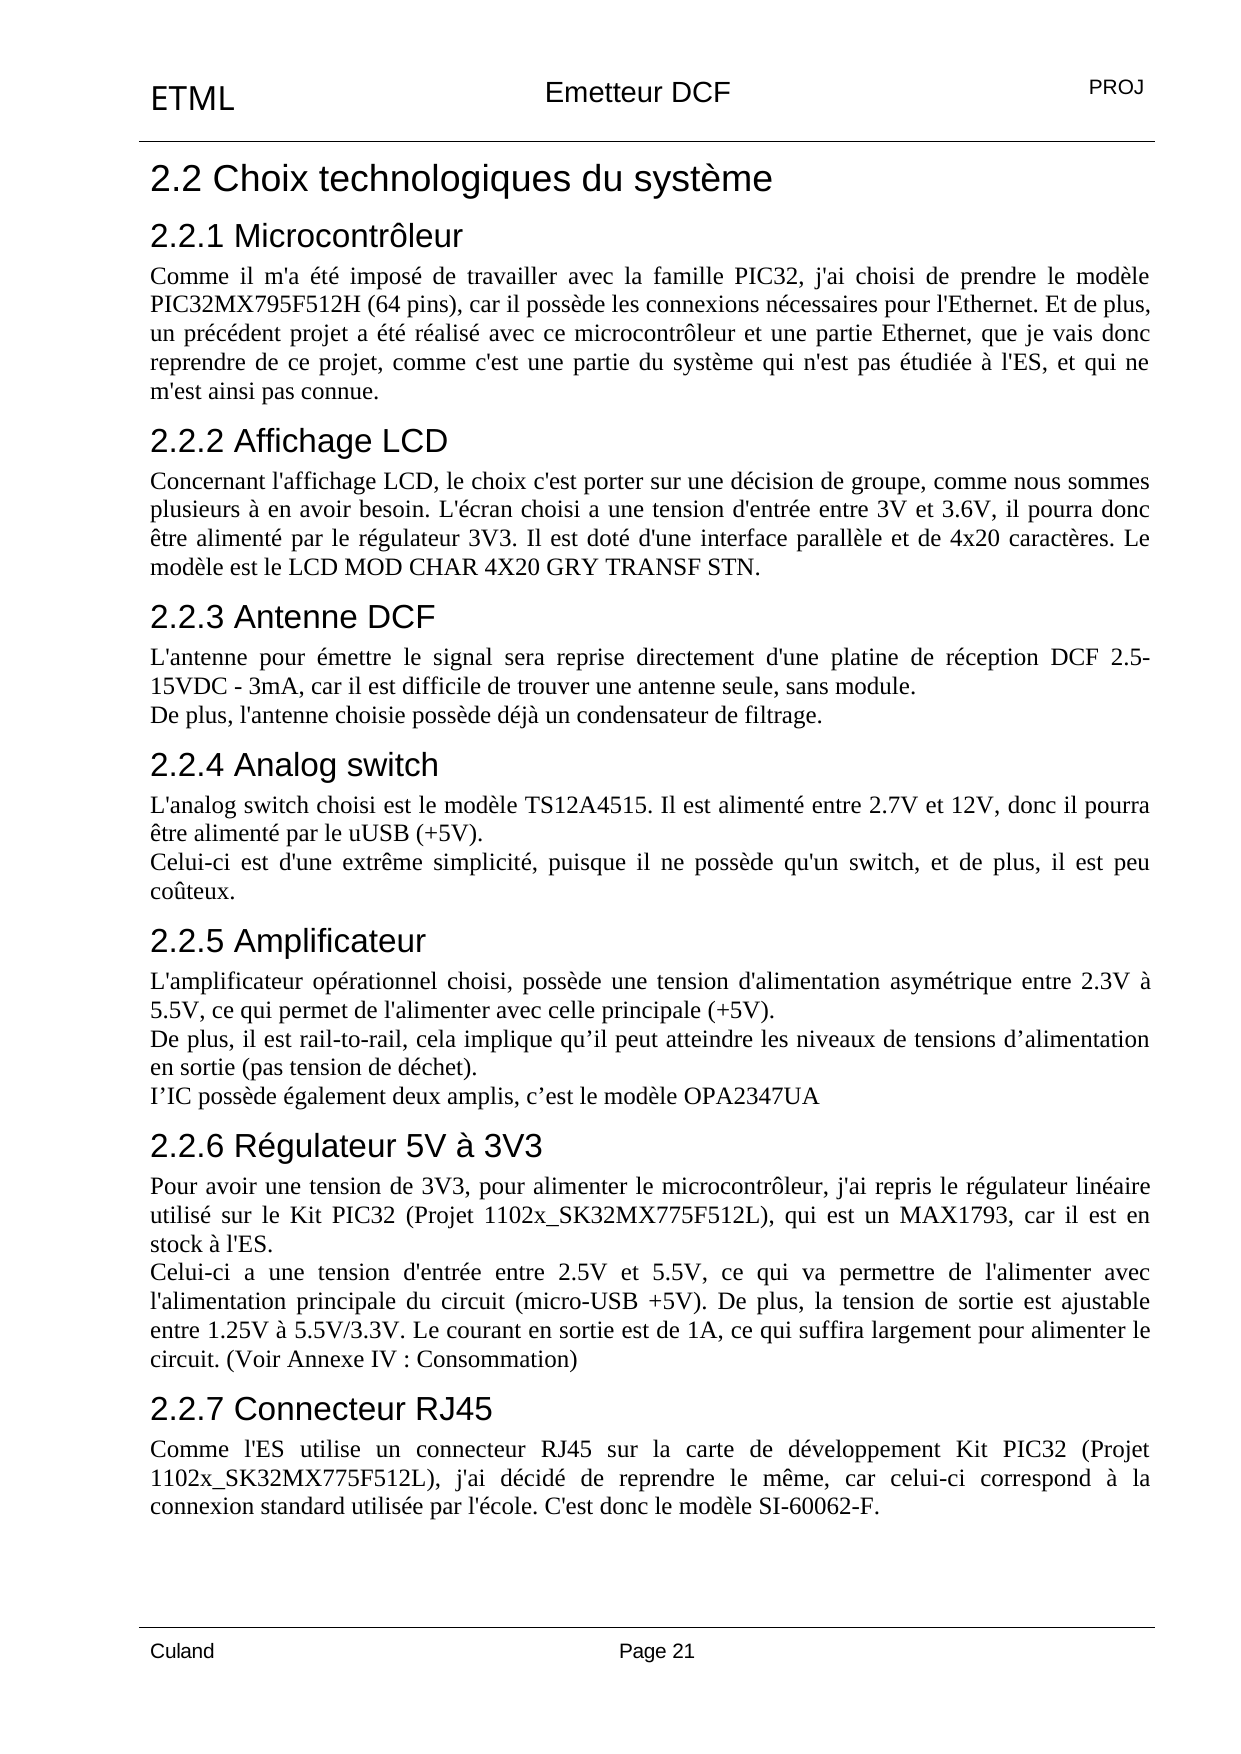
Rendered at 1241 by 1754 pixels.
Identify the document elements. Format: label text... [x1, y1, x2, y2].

text L'amplificateur opérationnel choisi, possède une tension d'alimentation asymétrique entre 2.3V à 5.5V, ce qui permet de l'alimenter avec celle principale (+5V). [150, 966, 1152, 1024]
subtitle Choix technologiques du système [150, 156, 1152, 199]
subtitle Affichage LCD [150, 421, 1152, 459]
text Pour avoir une tension de 3V3, pour alimenter le microcontrôleur, j'ai repris le régulateur linéaire utilisé sur le Kit PIC32 (Projet 1102x_SK32MX775F512L), qui est un MAX1793, car il est en stock à l'ES. [150, 1171, 1152, 1257]
text I’IC possède également deux amplis, c’est le modèle OPA2347UA [150, 1081, 1152, 1110]
text L'analog switch choisi est le modèle TS12A4515. Il est alimenté entre 2.7V et 12V, donc il pourra être alimenté par le uUSB (+5V). [150, 790, 1152, 847]
subtitle Analog switch [150, 745, 1152, 783]
text Comme l'ES utilise un connecteur RJ45 sur la carte de développement Kit PIC32 (Projet 1102x_SK32MX775F512L), j'ai décidé de reprendre le même, car celui-ci correspond à la connexion standard utilisée par l'école. C'est donc le modèle SI-60062-F. [150, 1434, 1152, 1520]
text L'antenne pour émettre le signal sera reprise directement d'une platine de réception DCF 2.5-15VDC - 3mA, car il est difficile de trouver une antenne seule, sans module. [150, 642, 1152, 700]
subtitle Antenne DCF [150, 597, 1152, 636]
text Celui-ci a une tension d'entrée entre 2.5V et 5.5V, ce qui va permettre de l'alimenter avec l'alimentation principale du circuit (micro-USB +5V). De plus, la tension de sortie est ajustable entre 1.25V à 5.5V/3.3V. Le courant en sortie est de 1A, ce qui suffira largement pour alimenter le circuit. (Voir Annexe IV : Consommation) [150, 1257, 1152, 1372]
subtitle Connecteur RJ45 [150, 1389, 1152, 1428]
subtitle Amplificateur [150, 921, 1152, 960]
text Comme il m'a été imposé de travailler avec la famille PIC32, j'ai choisi de prendre le modèle PIC32MX795F512H (64 pins), car il possède les connexions nécessaires pour l'Ethernet. Et de plus, un précédent projet a été réalisé avec ce microcontrôleur et une partie Ethernet, que je vais donc reprendre de ce projet, comme c'est une partie du système qui n'est pas étudiée à l'ES, et qui ne m'est ainsi pas connue. [150, 261, 1152, 404]
subtitle Microcontrôleur [150, 216, 1152, 254]
text Concernant l'affichage LCD, le choix c'est porter sur une décision de groupe, comme nous sommes plusieurs à en avoir besoin. L'écran choisi a une tension d'entrée entre 3V et 3.6V, il pourra donc être alimenté par le régulateur 3V3. Il est doté d'une interface parallèle et de 4x20 caractères. Le modèle est le LCD MOD CHAR 4X20 GRY TRANSF STN. [150, 466, 1152, 581]
text De plus, il est rail-to-rail, cela implique qu’il peut atteindre les niveaux de tensions d’alimentation en sortie (pas tension de déchet). [150, 1024, 1152, 1081]
text De plus, l'antenne choisie possède déjà un condensateur de filtrage. [150, 700, 1152, 728]
text Celui-ci est d'une extrême simplicité, puisque il ne possède qu'un switch, et de plus, il est peu coûteux. [150, 847, 1152, 905]
subtitle Régulateur 5V à 3V3 [150, 1127, 1152, 1165]
